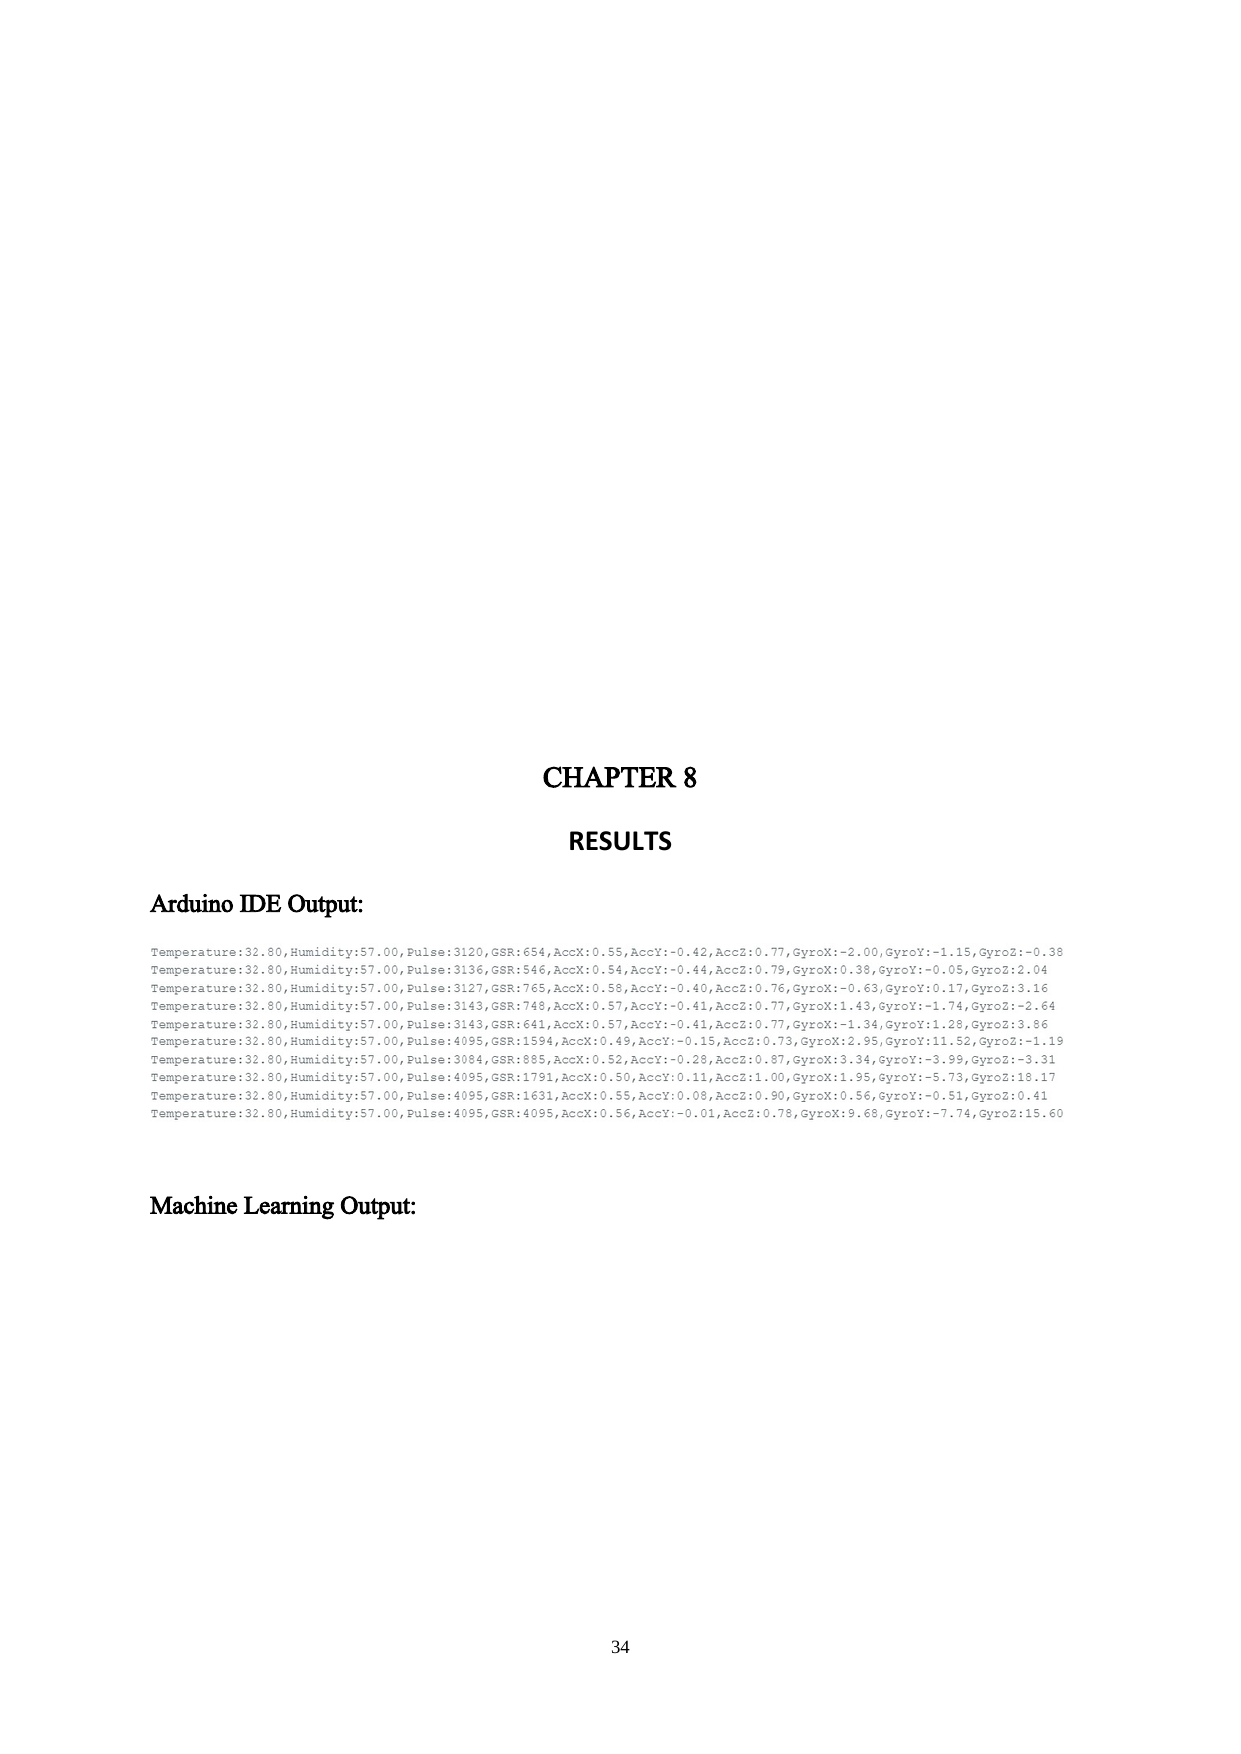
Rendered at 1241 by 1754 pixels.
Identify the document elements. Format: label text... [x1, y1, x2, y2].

text RESULTS [150, 822, 1090, 858]
text CHAPTER 8 [150, 759, 1090, 793]
text Arduino IDE Output: [150, 888, 1090, 917]
text Machine Learning Output: [150, 1190, 1090, 1219]
picture [150, 943, 1091, 1125]
